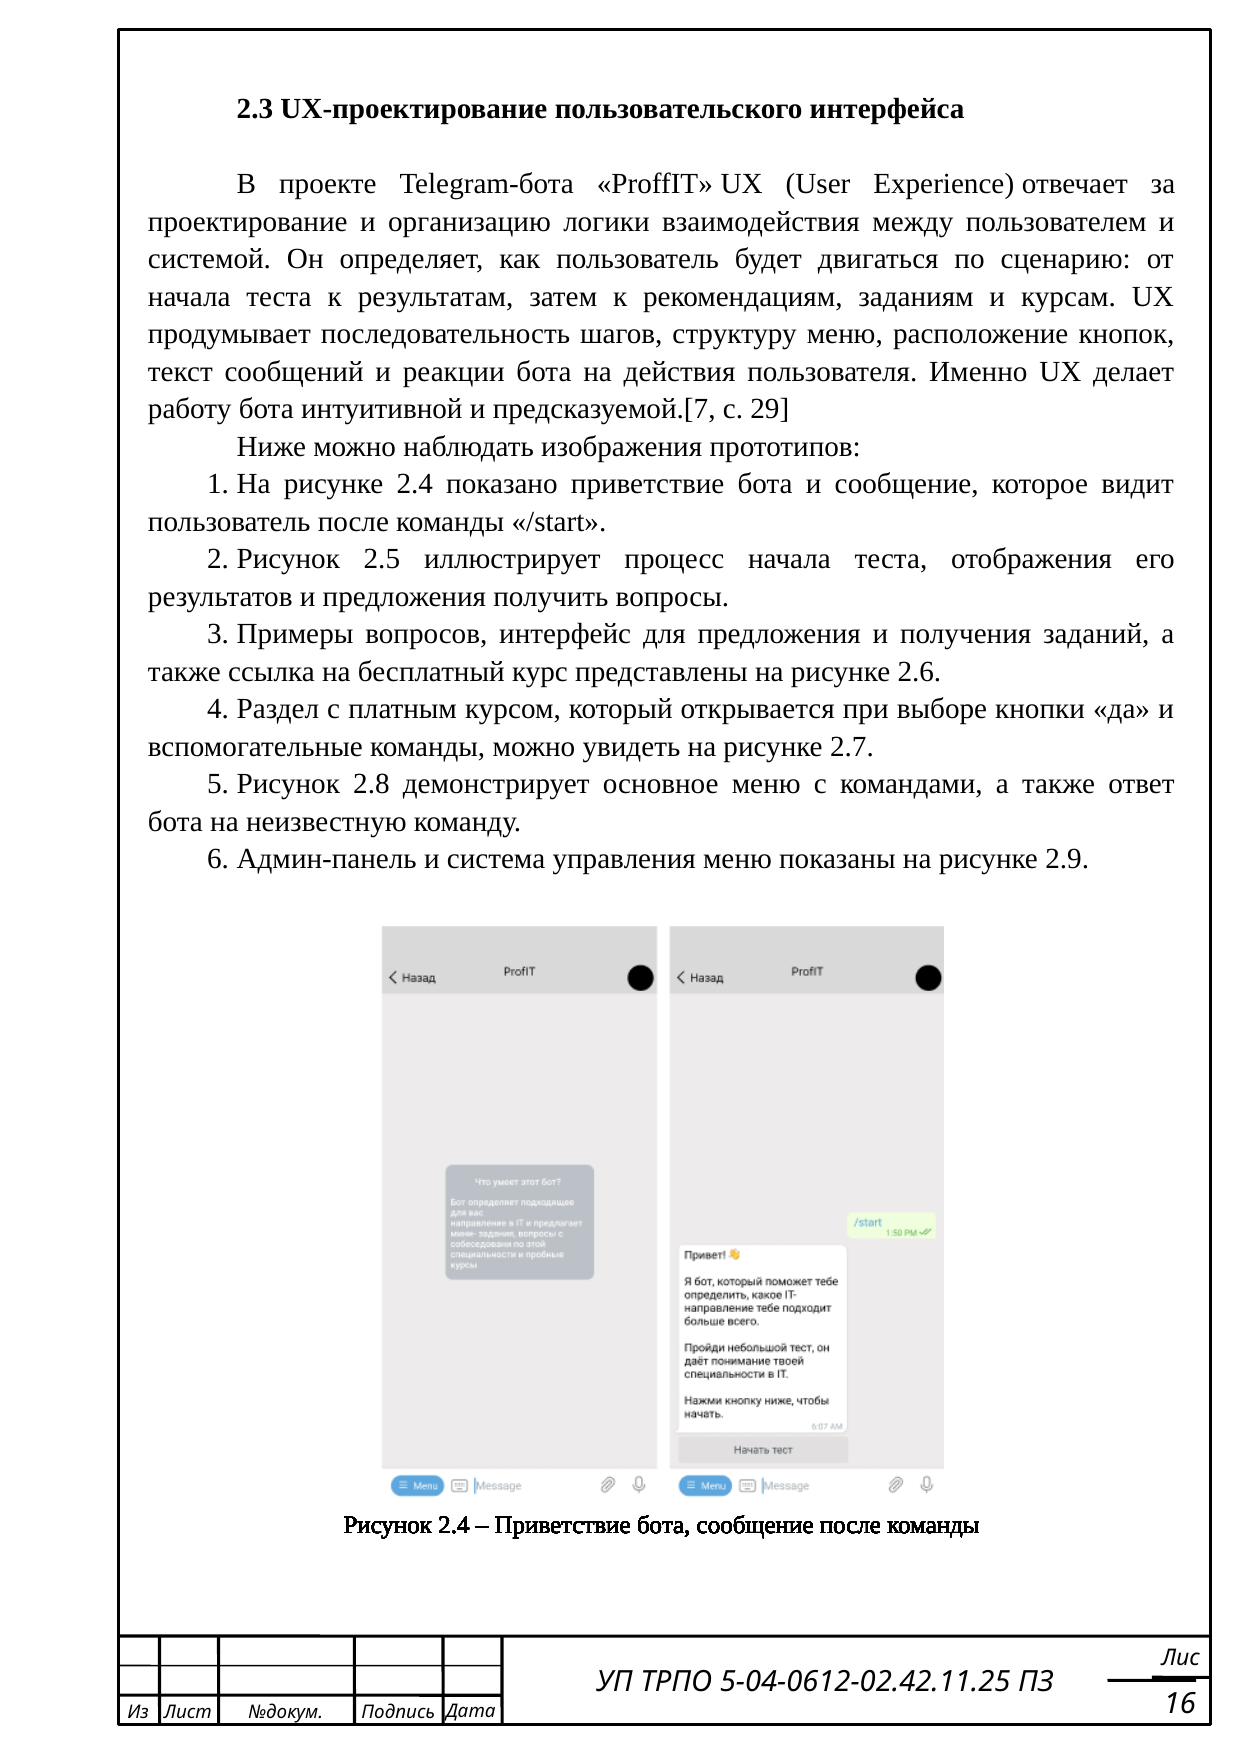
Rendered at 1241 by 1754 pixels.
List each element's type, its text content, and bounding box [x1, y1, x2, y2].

text В проекте Telegram-бота «ProffIT» UX (User Experience) отвечает за проектирование и организацию логики взаимодействия между пользователем и системой. Он определяет, как пользователь будет двигаться по сценарию: от начала теста к результатам, затем к рекомендациям, заданиям и курсам. UX продумывает последовательность шагов, структуру меню, расположение кнопок, текст сообщений и реакции бота на действия пользователя. Именно UX делает работу бота интуитивной и предсказуемой.[7, с. 29] [148, 164, 1175, 426]
list Раздел с платным курсом, который открывается при выборе кнопки «да» и вспомогательные команды, можно увидеть на рисунке 2.7. [148, 689, 1175, 764]
list Примеры вопросов, интерфейс для предложения и получения заданий, а также ссылка на бесплатный курс представлены на рисунке 2.6. [148, 614, 1175, 689]
text Ниже можно наблюдать изображения прототипов: [148, 426, 1175, 464]
picture [381, 925, 944, 1501]
list Рисунок 2.5 иллюстрирует процесс начала теста, отображения его результатов и предложения получить вопросы. [148, 539, 1175, 614]
list Админ-панель и система управления меню показаны на рисунке 2.9. [148, 839, 1175, 876]
list Рисунок 2.8 демонстрирует основное меню с командами, а также ответ бота на неизвестную команду. [148, 764, 1175, 839]
text 2.3 UX-проектирование пользовательского интерфейса [148, 89, 1175, 126]
list На рисунке 2.4 показано приветствие бота и сообщение, которое видит пользователь после команды «/start». [148, 464, 1175, 539]
